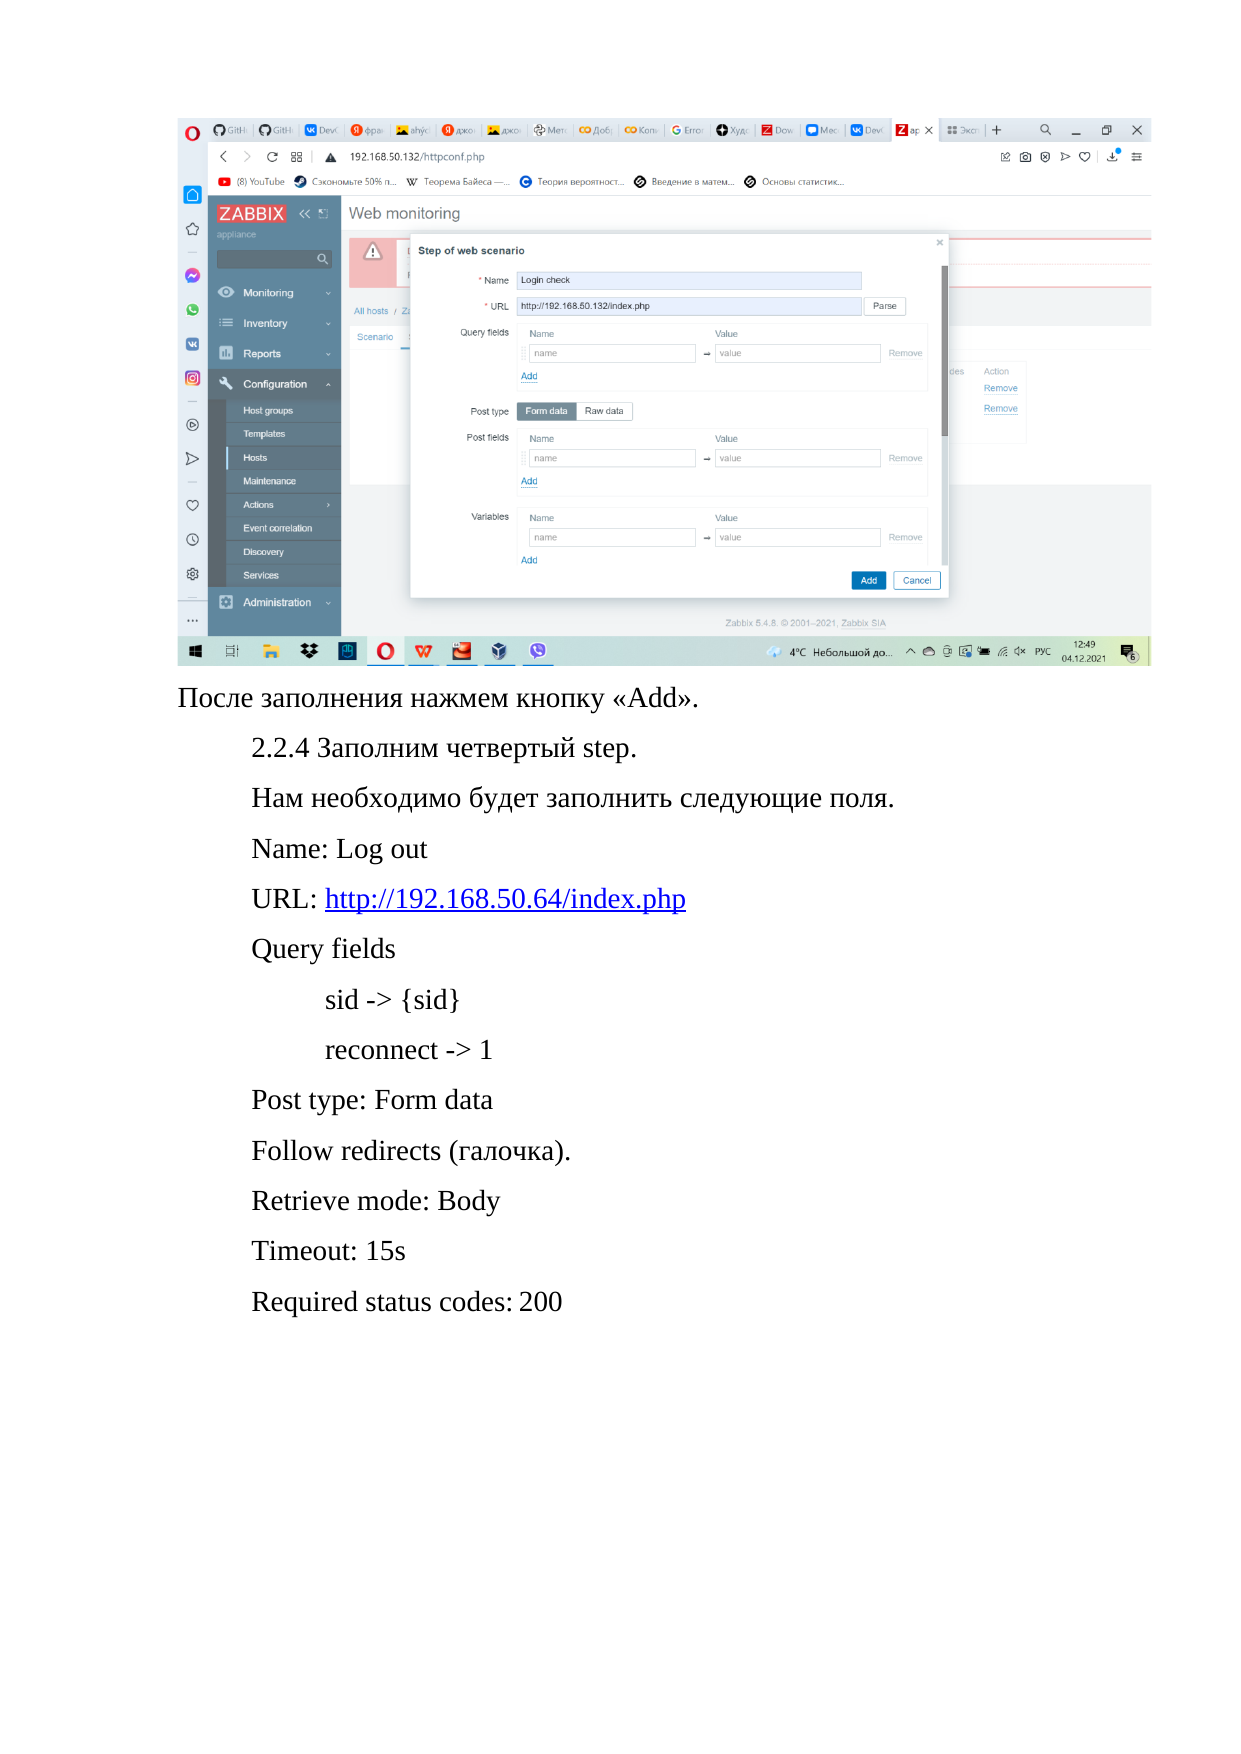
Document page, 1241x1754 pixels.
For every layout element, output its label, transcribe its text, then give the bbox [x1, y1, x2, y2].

text Query fields [251, 932, 1152, 965]
text После заполнения нажмем кнопку «Add». [177, 680, 1152, 713]
text Name: Log out [251, 831, 1152, 864]
text 2.2.4 Заполним четвертый step. [177, 730, 1152, 764]
text URL: http://192.168.50.64/index.php [251, 881, 1152, 915]
text sid -> {sid} [325, 982, 1152, 1015]
text Нам необходимо будет заполнить следующие поля. [177, 781, 1152, 814]
picture [177, 118, 1152, 666]
text Post type: Form data [251, 1082, 1152, 1116]
text reconnect -> 1 [325, 1032, 1152, 1066]
text Required status codes: 200 [251, 1284, 1152, 1317]
text Retrieve mode: Body [251, 1183, 1152, 1217]
text Timeout: 15s [251, 1233, 1152, 1267]
text Follow redirects (галочка). [251, 1133, 1152, 1166]
